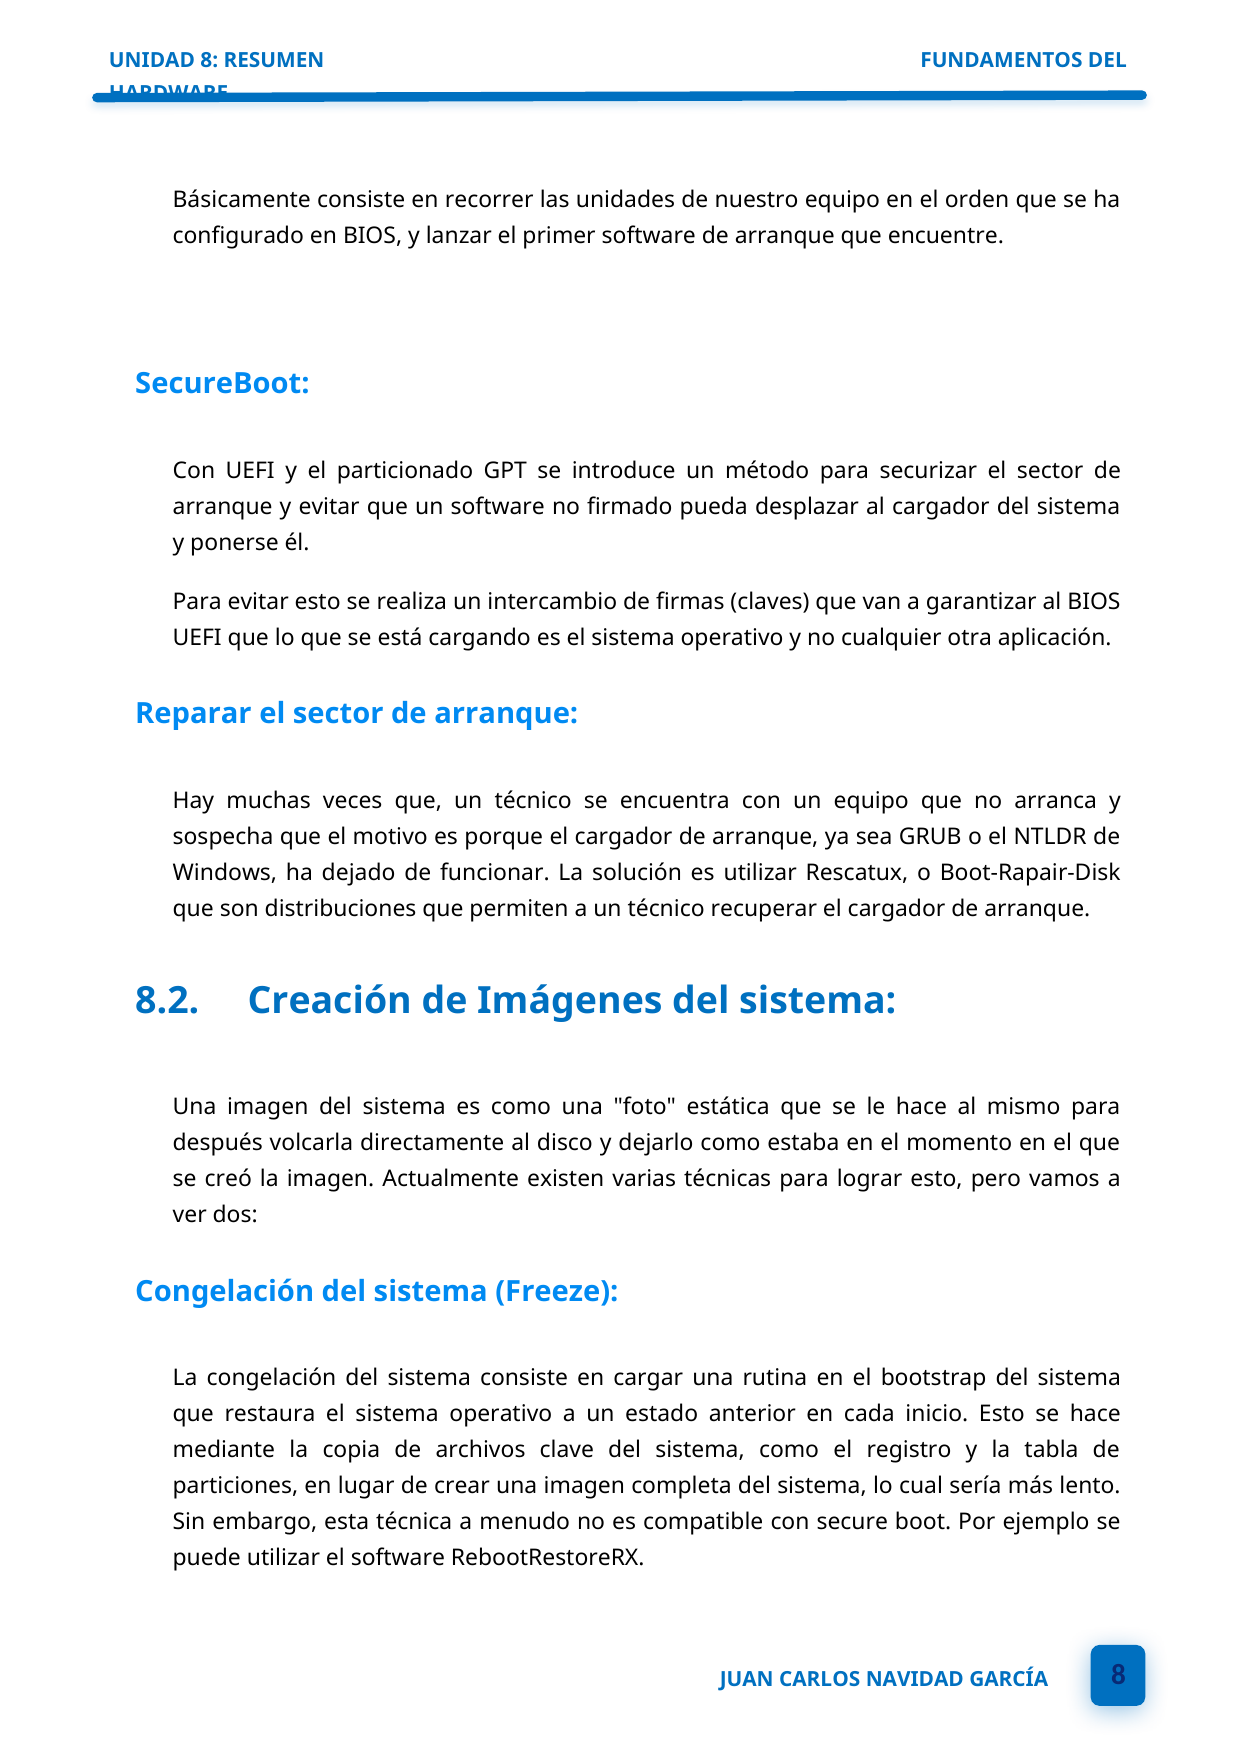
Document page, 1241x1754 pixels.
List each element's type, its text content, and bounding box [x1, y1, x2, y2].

text Una imagen del sistema es como una "foto" estática que se le hace al mismo para después volcarla directamente al disco y dejarlo como estaba en el momento en el que se creó la imagen. Actualmente existen varias técnicas para lograr esto, pero vamos a ver dos: [172, 1090, 1122, 1229]
text Con UEFI y el particionado GPT se introduce un método para securizar el sector de arranque y evitar que un software no firmado pueda desplazar al cargador del sistema y ponerse él. [172, 454, 1122, 557]
text Reparar el sector de arranque: [135, 692, 1122, 732]
text SecureBoot: [135, 363, 1122, 402]
text Hay muchas veces que, un técnico se encuentra con un equipo que no arranca y sospecha que el motivo es porque el cargador de arranque, ya sea GRUB o el NTLDR de Windows, ha dejado de funcionar. La solución es utilizar Rescatux, o Boot-Rapair-Disk que son distribuciones que permiten a un técnico recuperar el cargador de arranque. [172, 784, 1122, 923]
text Para evitar esto se realiza un intercambio de firmas (claves) que van a garantizar al BIOS UEFI que lo que se está cargando es el sistema operativo y no cualquier otra aplicación. [172, 585, 1122, 652]
subtitle Creación de Imágenes del sistema: [135, 973, 1122, 1024]
text Básicamente consiste en recorrer las unidades de nuestro equipo en el orden que se ha configurado en BIOS, y lanzar el primer software de arranque que encuentre. [172, 183, 1122, 250]
text Congelación del sistema (Freeze): [135, 1270, 1122, 1309]
text La congelación del sistema consiste en cargar una rutina en el bootstrap del sistema que restaura el sistema operativo a un estado anterior en cada inicio. Esto se hace mediante la copia de archivos clave del sistema, como el registro y la tabla de particiones, en lugar de crear una imagen completa del sistema, lo cual sería más lento. Sin embargo, esta técnica a menudo no es compatible con secure boot. Por ejemplo se puede utilizar el software RebootRestoreRX. [172, 1361, 1122, 1572]
